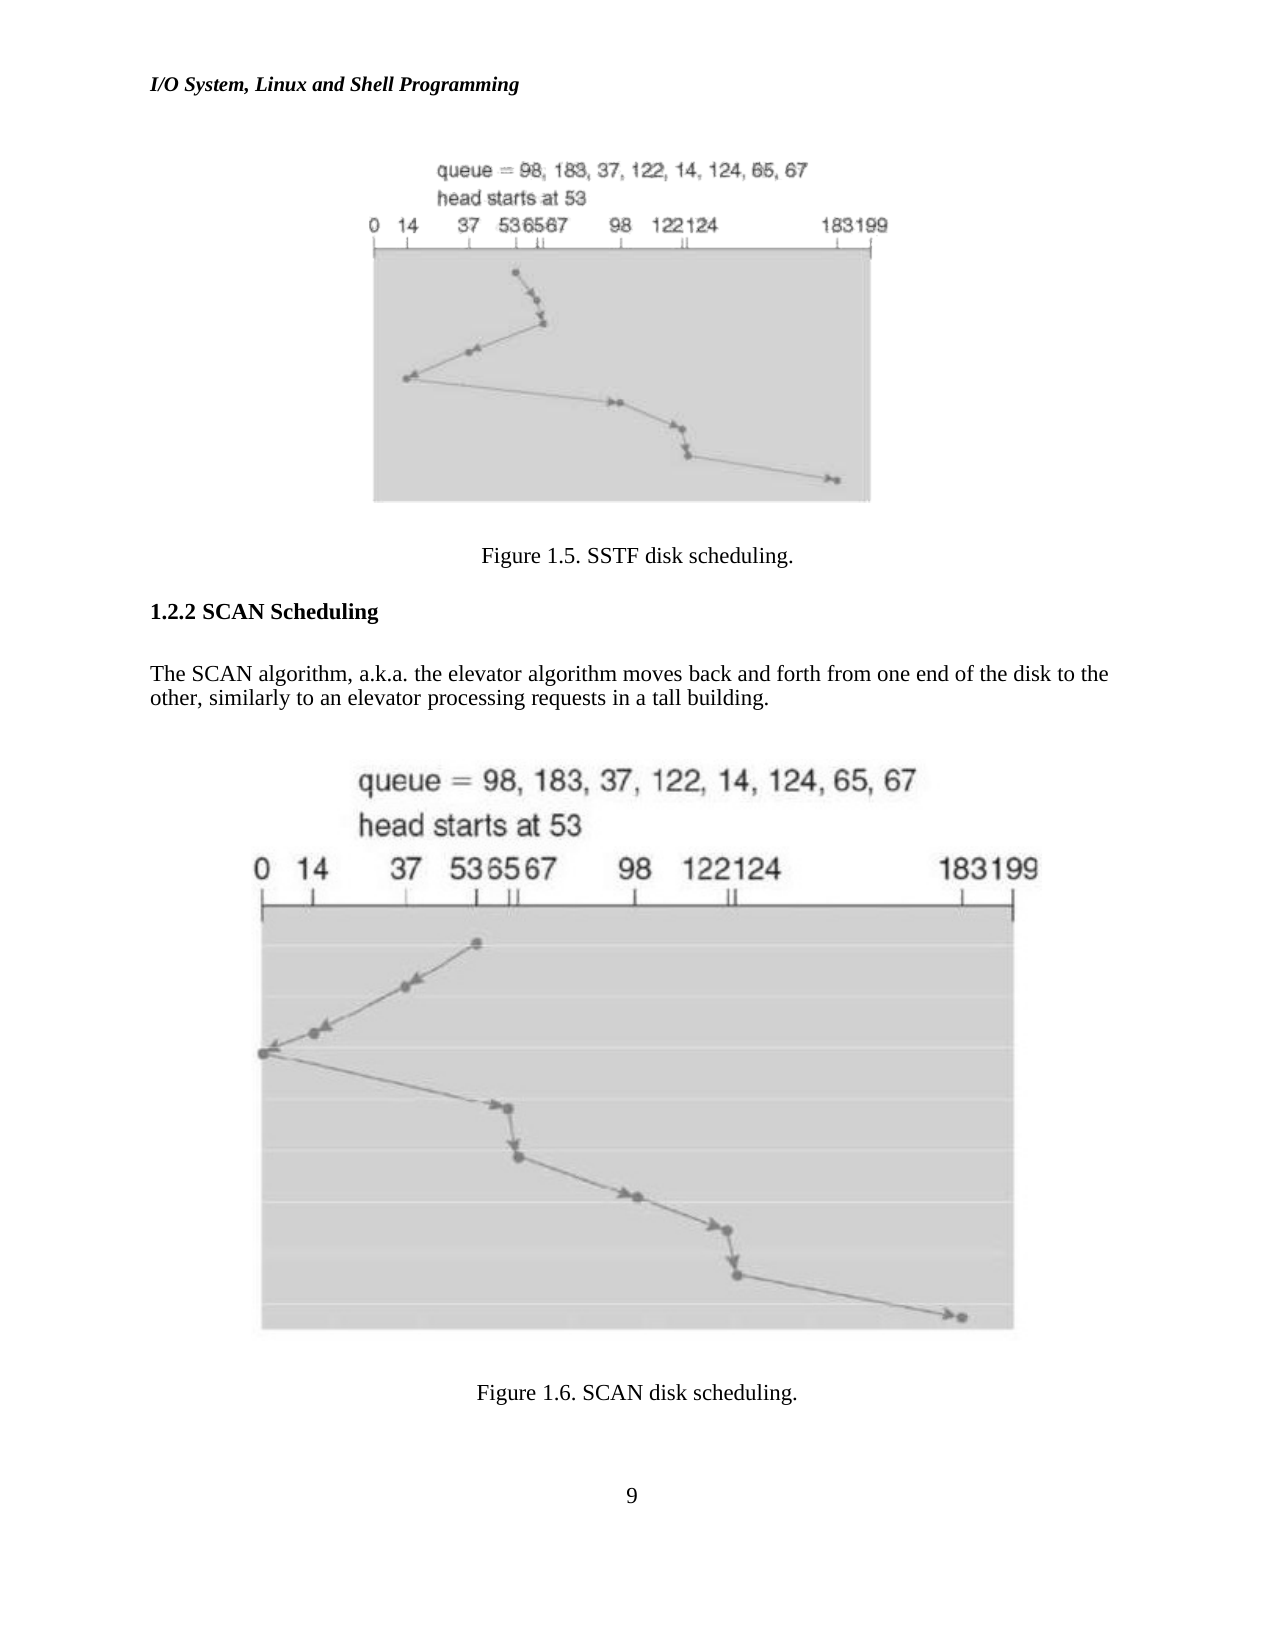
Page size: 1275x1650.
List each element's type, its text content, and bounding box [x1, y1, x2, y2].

text The SCAN algorithm, a.k.a. the elevator algorithm moves back and forth from one end of the disk to the other, similarly to an elevator processing requests in a tall building. [150, 662, 1114, 710]
picture [368, 160, 889, 503]
picture [250, 759, 1043, 1341]
subtitle SCAN Scheduling [150, 598, 1256, 624]
text Figure 1.5. SSTF disk scheduling. [246, 542, 1028, 568]
text Figure 1.6. SCAN disk scheduling. [246, 1379, 1028, 1405]
